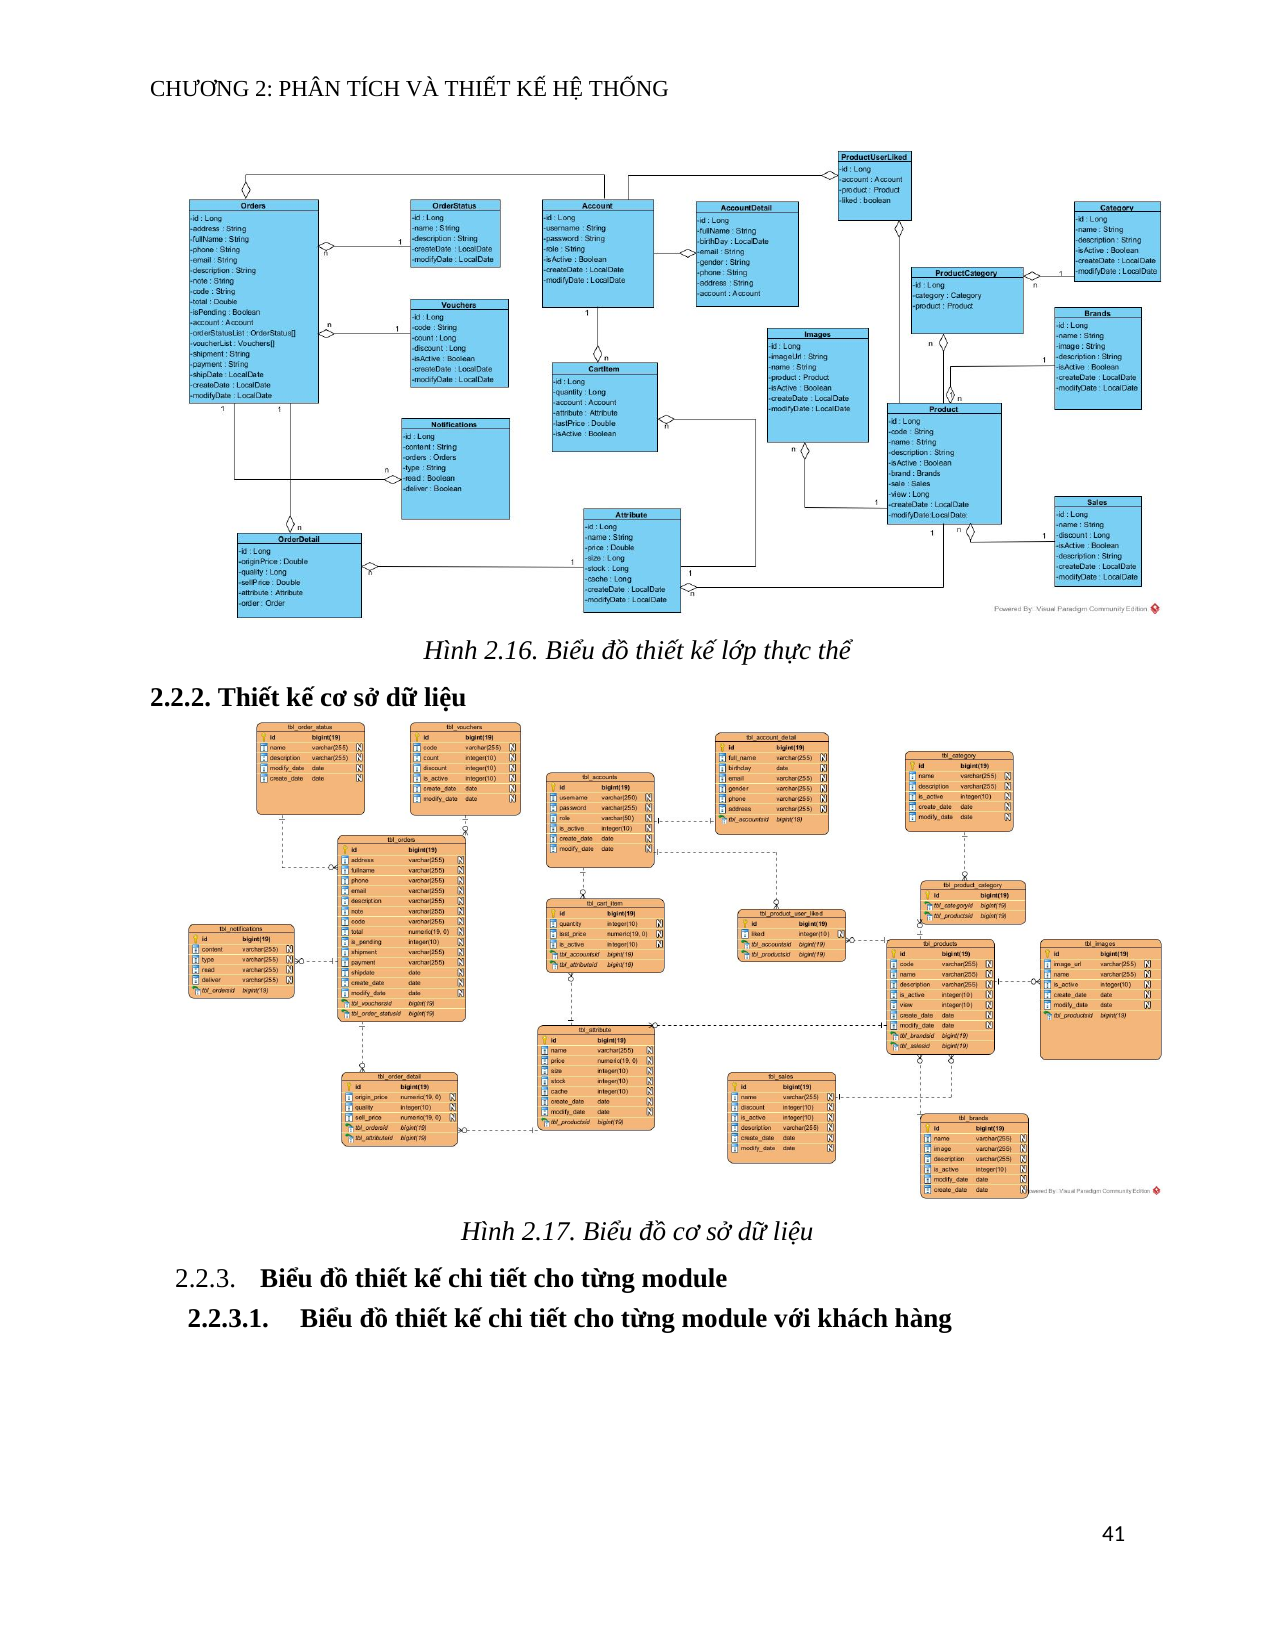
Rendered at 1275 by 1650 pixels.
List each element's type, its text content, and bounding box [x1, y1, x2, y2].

subtitle 2.2.2. Thiết kế cơ sở dữ liệu [150, 681, 1125, 713]
text Hình 2.17. Biểu đồ cơ sở dữ liệu [151, 1215, 1122, 1246]
text Hình 2.16. Biểu đồ thiết kế lớp thực thể [151, 634, 1122, 665]
picture [187, 150, 1163, 620]
subtitle Biểu đồ thiết kế chi tiết cho từng module [175, 1262, 1125, 1293]
picture [187, 721, 1163, 1200]
list Biểu đồ thiết kế chi tiết cho từng module với khách hàng [187, 1302, 1122, 1333]
